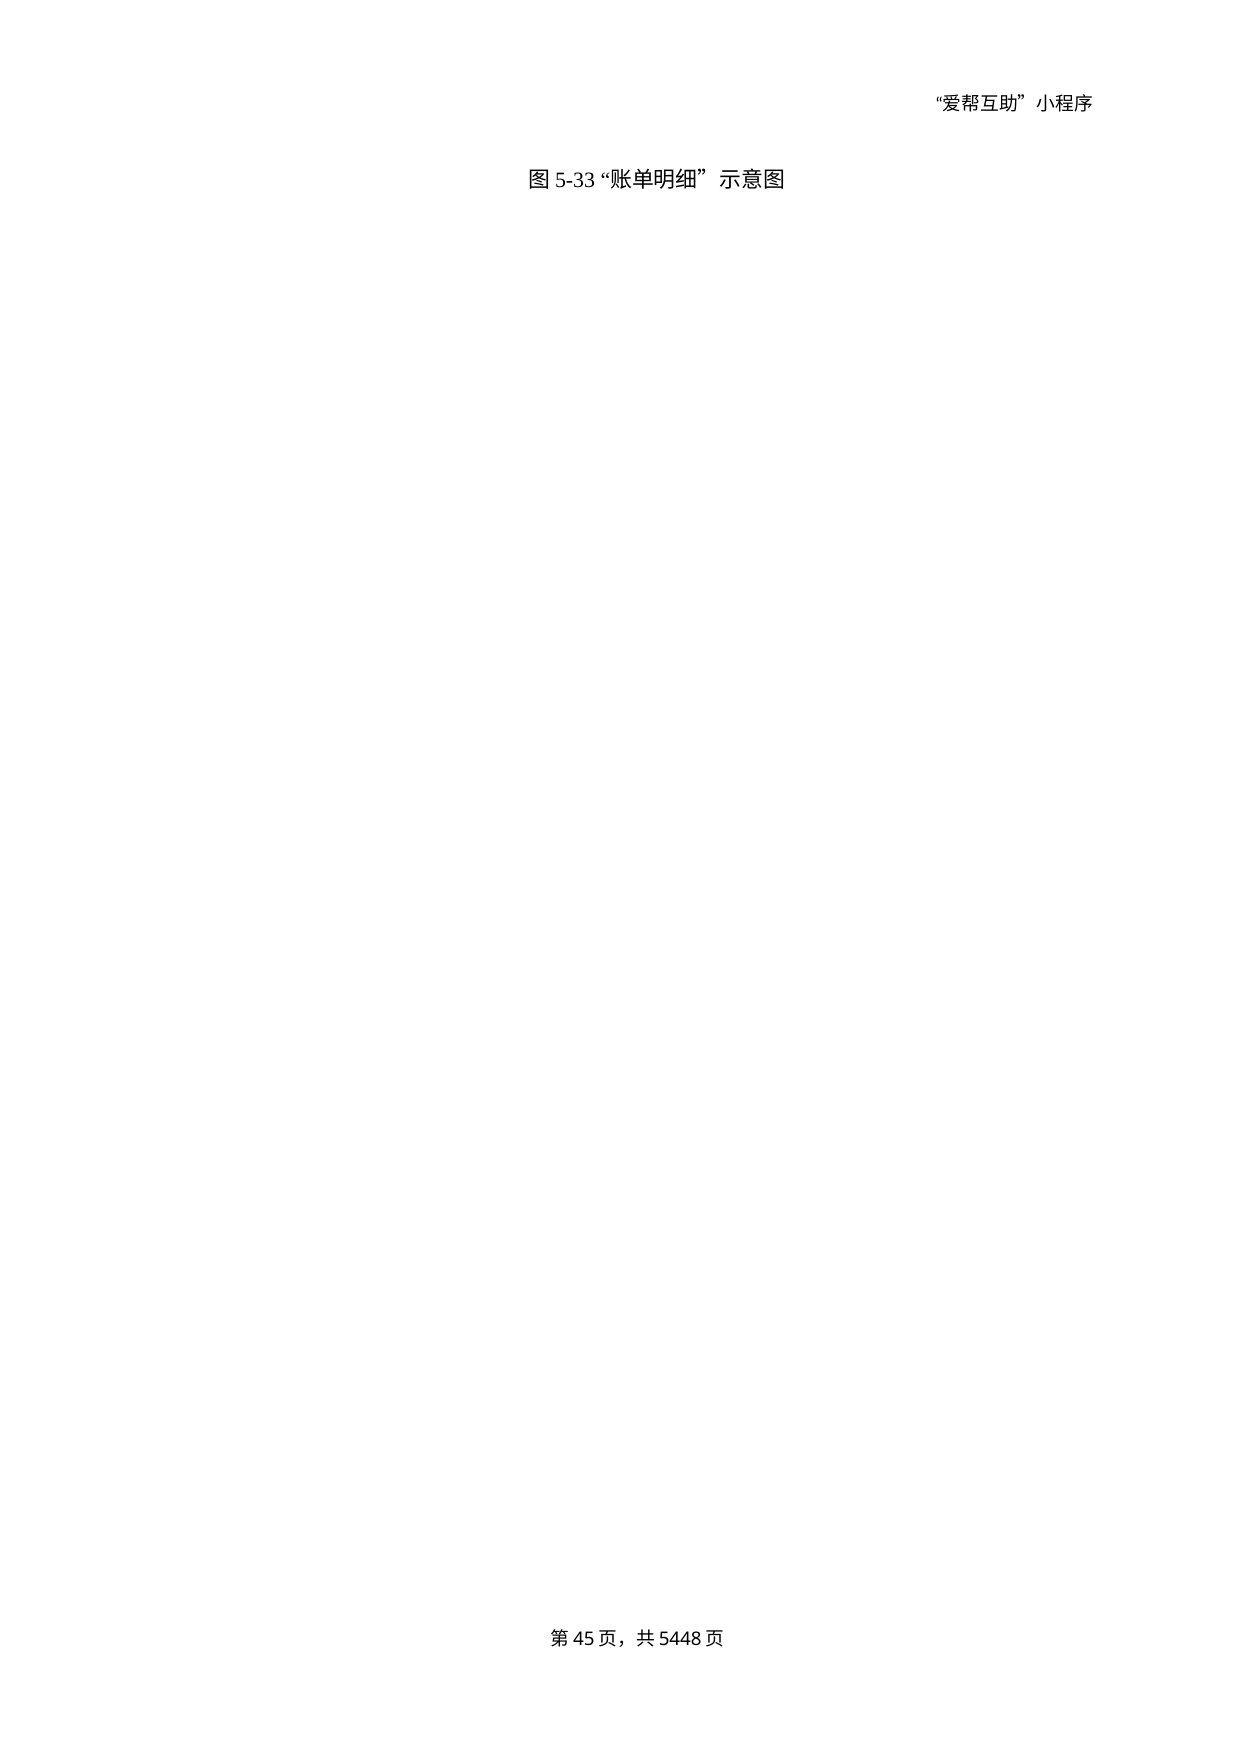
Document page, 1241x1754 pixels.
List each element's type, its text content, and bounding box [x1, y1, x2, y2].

text 图5-33 “账单明细”示意图 [177, 162, 1092, 194]
